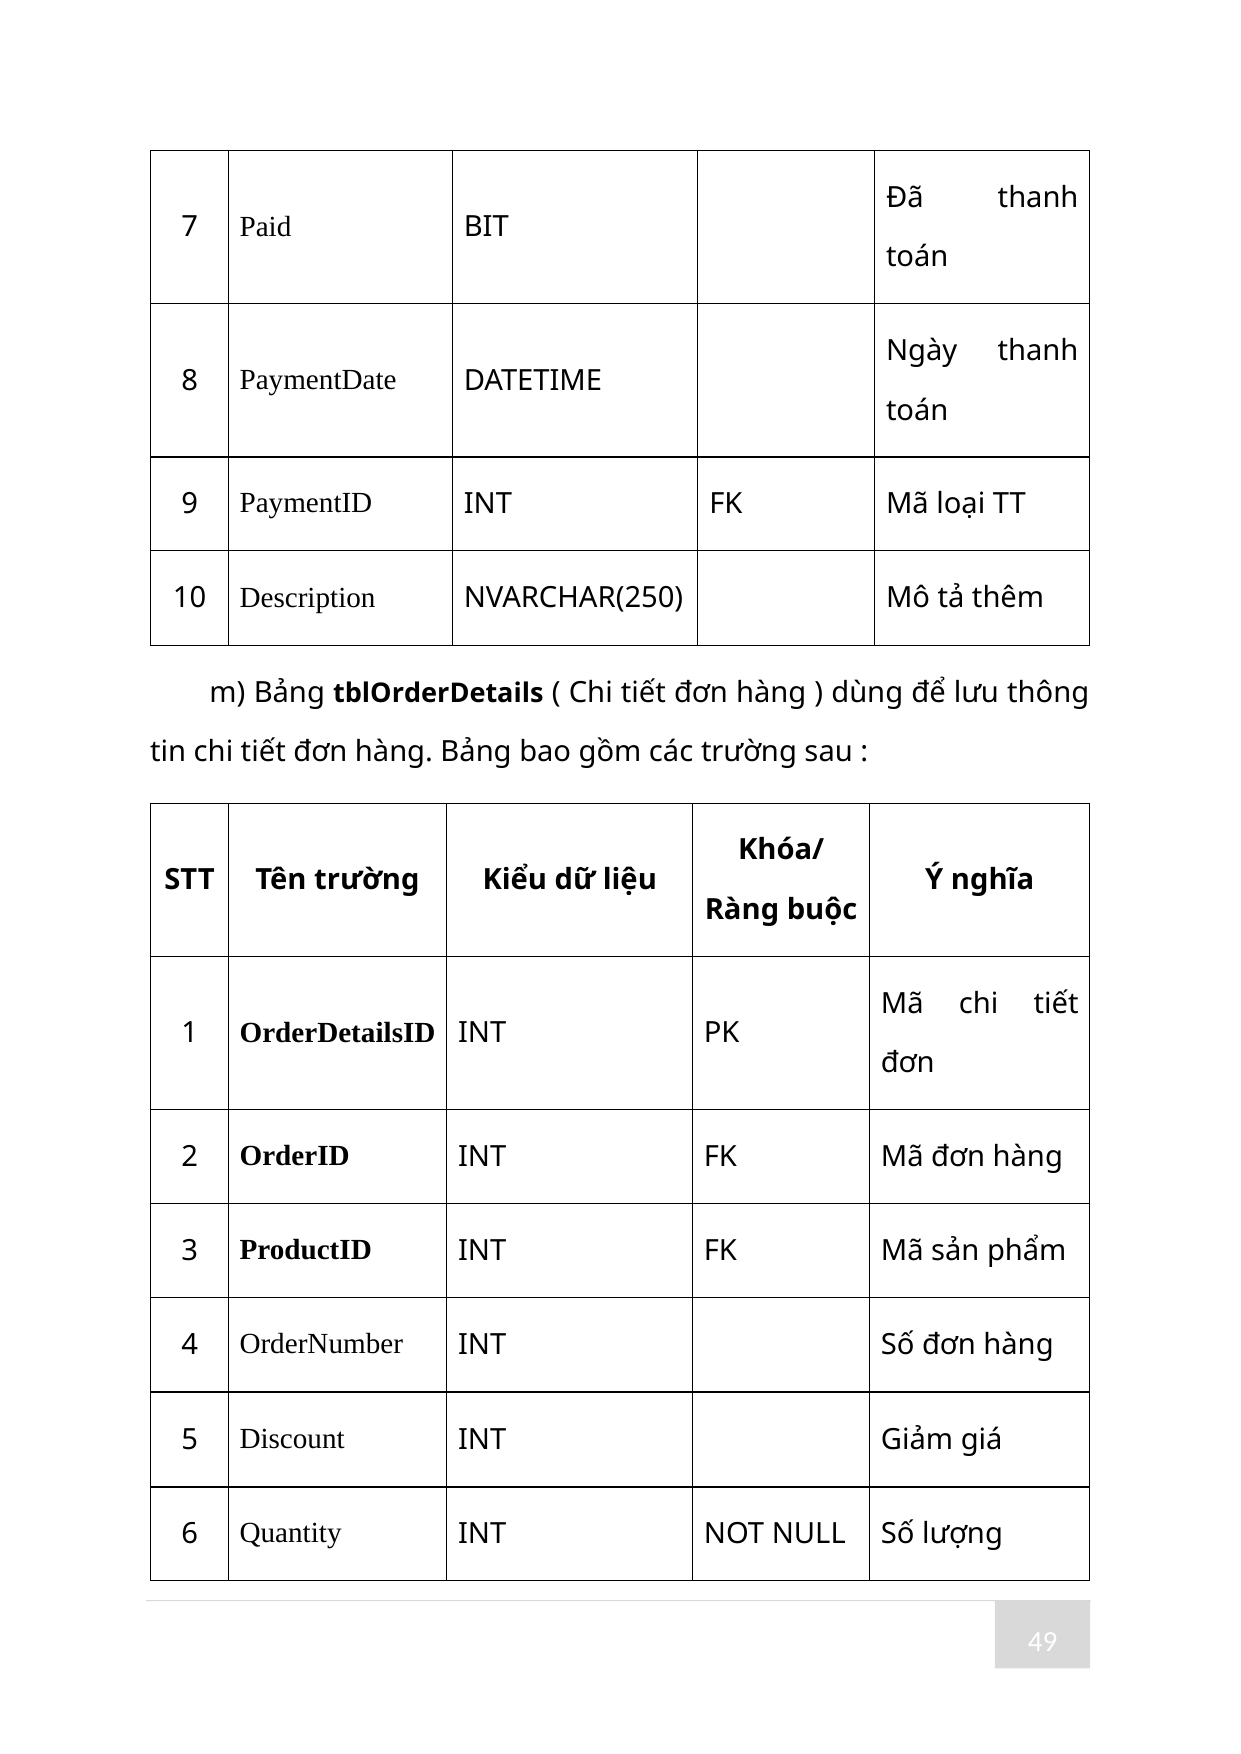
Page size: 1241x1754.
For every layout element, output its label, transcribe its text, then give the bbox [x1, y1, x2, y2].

table_cell [698, 551, 874, 645]
table_header Kiểu dữ liệu [447, 804, 692, 956]
table_cell OrderDetailsID [229, 957, 446, 1109]
table_cell Description [229, 551, 452, 645]
table_cell NOT NULL [693, 1488, 869, 1580]
table_cell INT [447, 1393, 692, 1486]
table_cell NVARCHAR(250) [453, 551, 697, 645]
table_cell Mã chi tiết đơn [870, 957, 1089, 1109]
table_cell 5 [151, 1393, 228, 1486]
table_cell [693, 1298, 869, 1391]
table_cell Quantity [229, 1488, 446, 1580]
table_header STT [151, 804, 228, 956]
table_cell [698, 304, 874, 456]
table_cell FK [693, 1110, 869, 1203]
table_cell OrderID [229, 1110, 446, 1203]
table_cell Giảm giá [870, 1393, 1089, 1486]
table_cell INT [447, 1298, 692, 1391]
table_cell 3 [151, 1204, 228, 1297]
table_cell Mã đơn hàng [870, 1110, 1089, 1203]
table_cell Mã loại TT [875, 458, 1089, 550]
list Bảng tblOrderDetails ( Chi tiết đơn hàng ) dùng để lưu thông tin chi tiết đơn hàng. Bảng bao gồm các trường sau : [150, 671, 1090, 770]
table_cell 1 [151, 957, 228, 1109]
table_cell 6 [151, 1488, 228, 1580]
table_cell BIT [453, 151, 697, 303]
table_cell Số lượng [870, 1488, 1089, 1580]
table_cell Mã sản phẩm [870, 1204, 1089, 1297]
table_cell PaymentDate [229, 304, 452, 456]
table_cell INT [447, 1204, 692, 1297]
table_header Ý nghĩa [870, 804, 1089, 956]
table_header Tên trường [229, 804, 446, 956]
table_cell PaymentID [229, 458, 452, 550]
table_cell 8 [151, 304, 228, 456]
table_header Khóa/Ràng buộc [693, 804, 869, 956]
table_cell Số đơn hàng [870, 1298, 1089, 1391]
table_cell [698, 151, 874, 303]
table_cell INT [447, 1488, 692, 1580]
table_cell Discount [229, 1393, 446, 1486]
table_cell 2 [151, 1110, 228, 1203]
table_cell Paid [229, 151, 452, 303]
table_cell 9 [151, 458, 228, 550]
table_cell 4 [151, 1298, 228, 1391]
table_cell INT [453, 458, 697, 550]
table_cell OrderNumber [229, 1298, 446, 1391]
table_cell INT [447, 1110, 692, 1203]
table_cell Ngày thanh toán [875, 304, 1089, 456]
table_cell DATETIME [453, 304, 697, 456]
table_cell FK [693, 1204, 869, 1297]
table_cell 7 [151, 151, 228, 303]
table_cell PK [693, 957, 869, 1109]
table_cell ProductID [229, 1204, 446, 1297]
table_cell FK [698, 458, 874, 550]
table_cell 10 [151, 551, 228, 645]
table_cell [693, 1393, 869, 1486]
table_cell Đã thanh toán [875, 151, 1089, 303]
table_cell INT [447, 957, 692, 1109]
table_cell Mô tả thêm [875, 551, 1089, 645]
